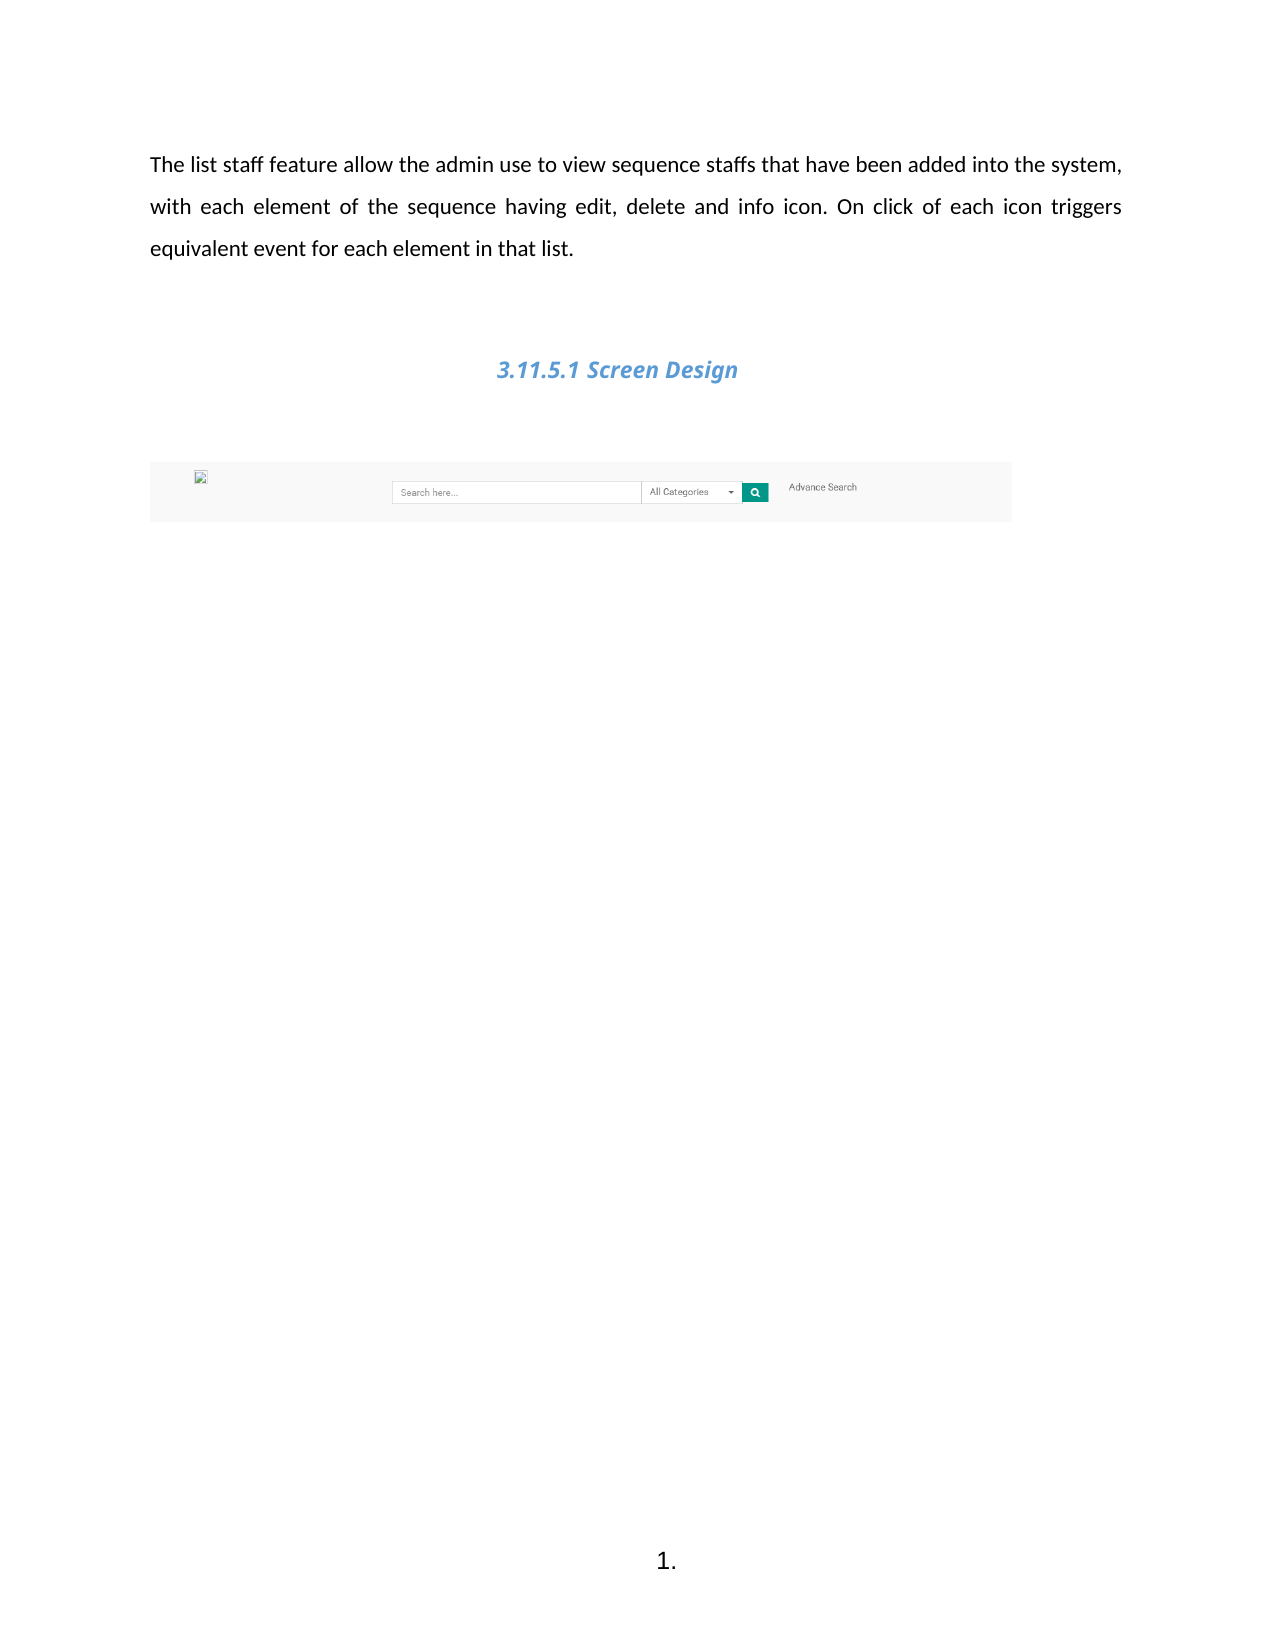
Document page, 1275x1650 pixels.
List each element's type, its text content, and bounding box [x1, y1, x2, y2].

picture [150, 462, 1012, 522]
text The list staff feature allow the admin use to view sequence staffs that have been added into the system, with each element of the sequence having edit, delete and info icon. On click of each icon triggers equivalent event for each element in that list. [150, 150, 1125, 262]
subtitle Screen Design [497, 354, 1125, 385]
